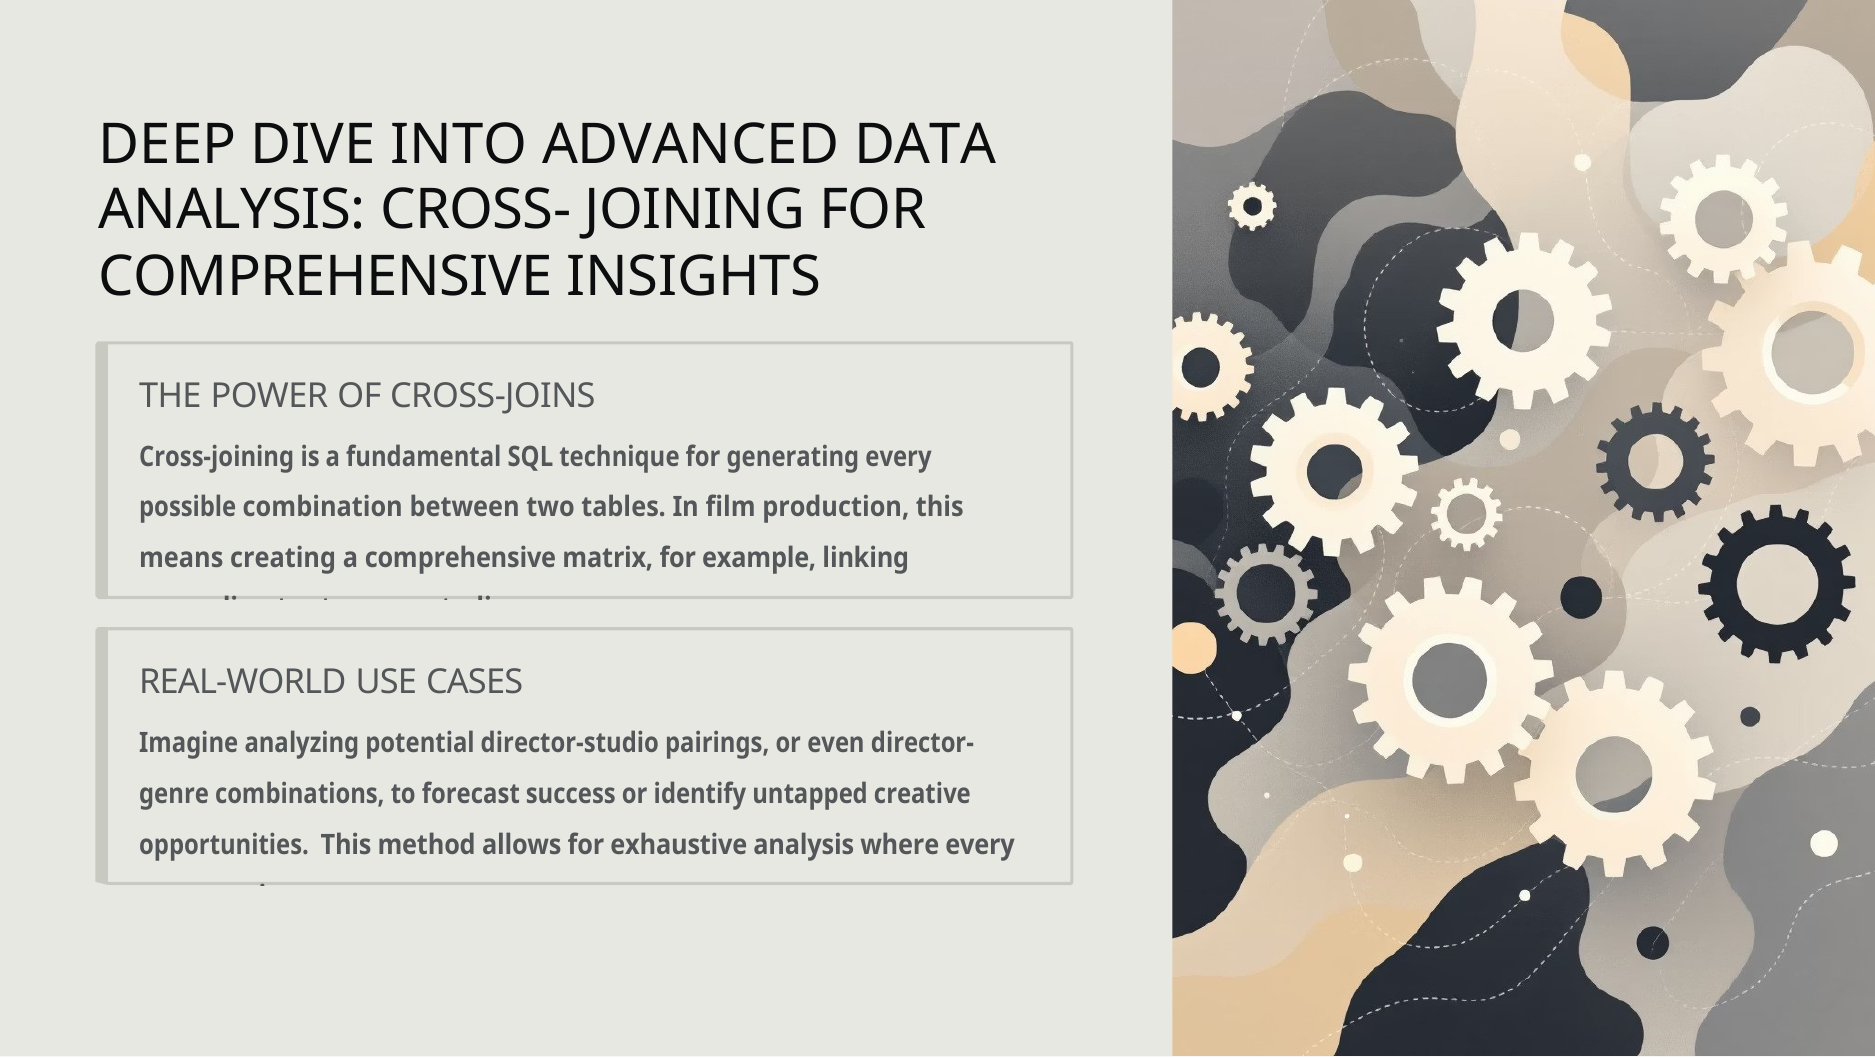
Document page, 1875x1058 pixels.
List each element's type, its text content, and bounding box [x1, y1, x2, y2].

subtitle DEEP DIVE INTO ADVANCED DATA ANALYSIS: CROSS- JOINING FOR COMPREHENSIVE INSIGHTS [98, 110, 1063, 312]
picture [1172, 0, 1875, 1056]
